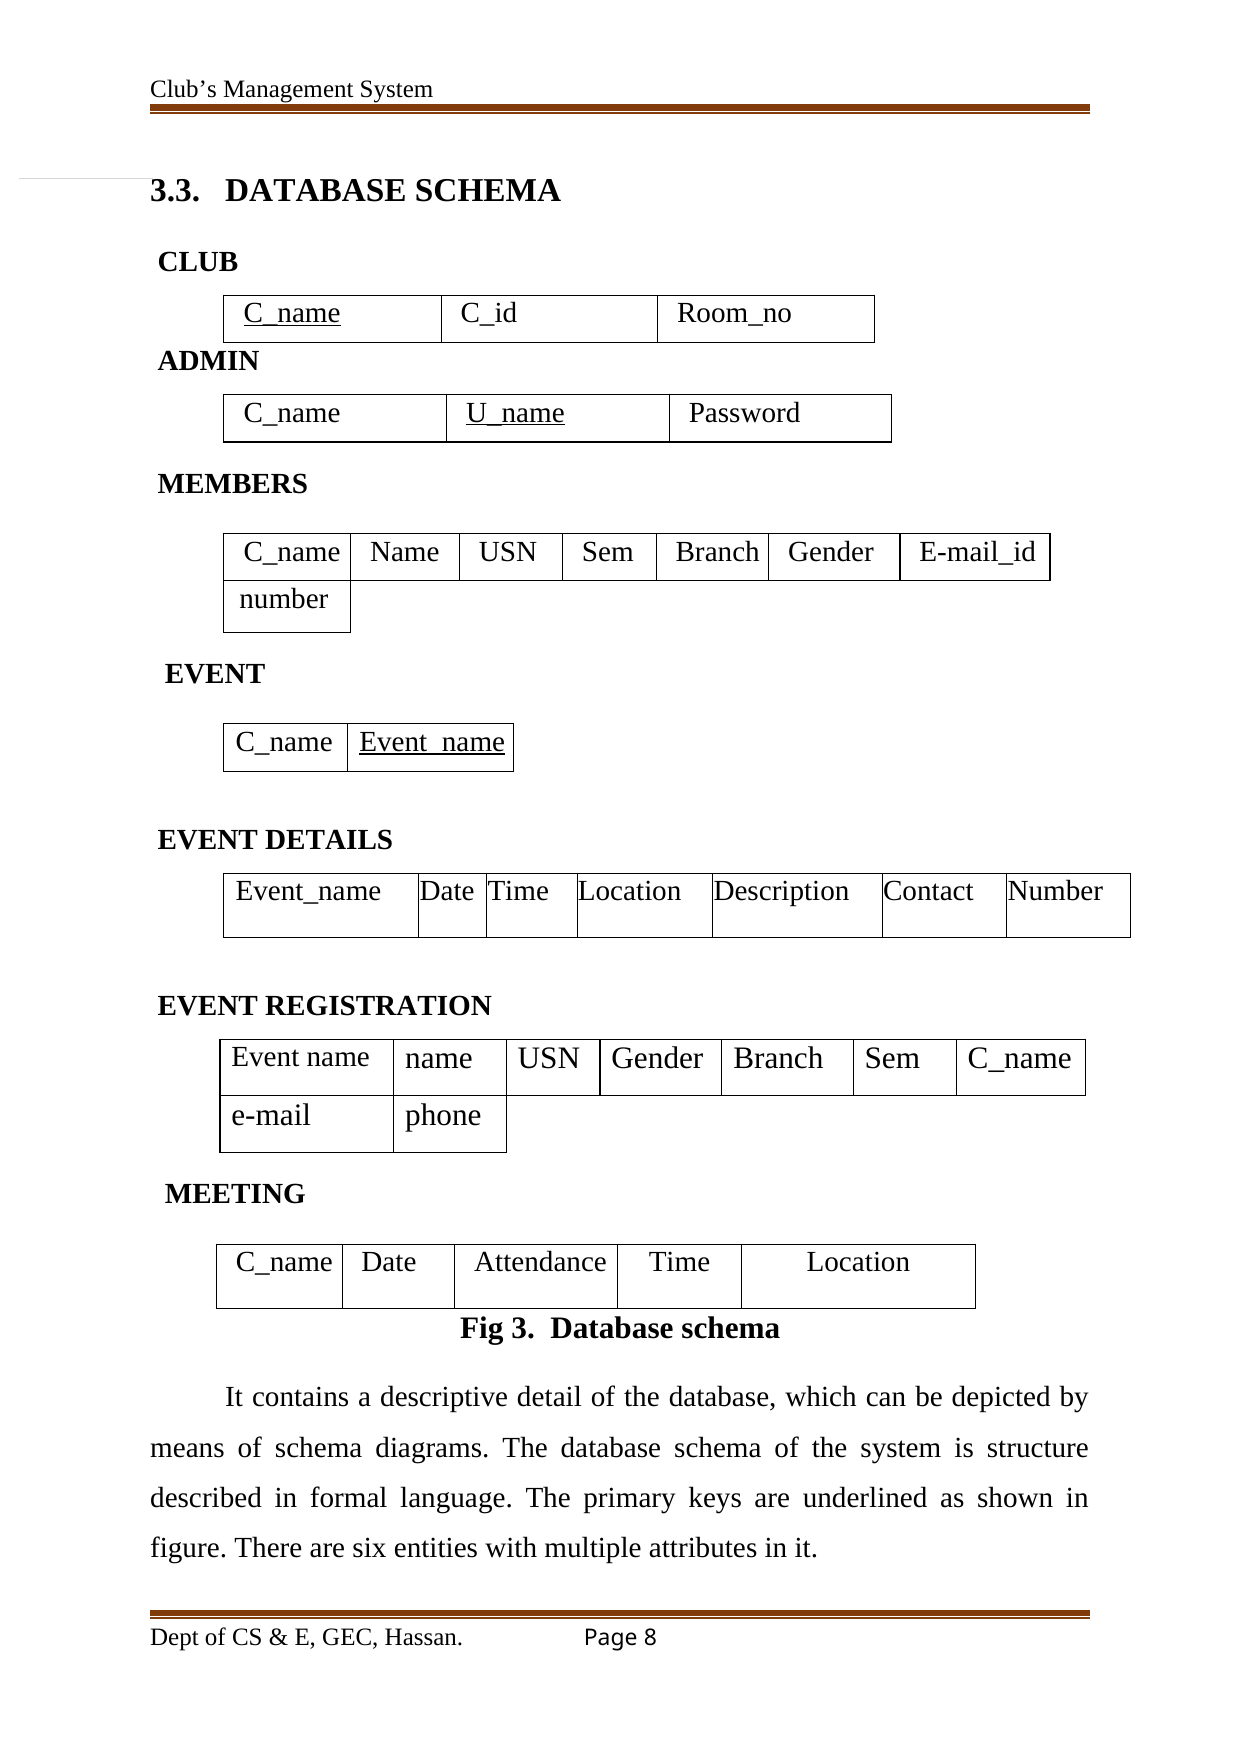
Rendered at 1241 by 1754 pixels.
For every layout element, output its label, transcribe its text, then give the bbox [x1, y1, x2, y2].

table_header Attendance [455, 1245, 617, 1308]
table_header Event_name [224, 874, 418, 937]
text It contains a descriptive detail of the database, which can be depicted by means of schema diagrams. The database schema of the system is structure described in formal language. The primary keys are underlined as shown in figure. There are six entities with multiple attributes in it. [150, 1379, 1090, 1564]
table_header Gender [601, 1040, 721, 1095]
text MEMBERS [150, 466, 1090, 499]
table_header E-mail_id [901, 534, 1049, 580]
table_header C_id [442, 296, 657, 342]
table_header C_name [224, 724, 347, 771]
table_cell number [224, 581, 350, 632]
text EVENT DETAILS [150, 822, 1090, 856]
table_header C_name [224, 395, 446, 441]
text Fig 3. Database schema [150, 1309, 1090, 1345]
table_header U_name [447, 395, 669, 441]
table_header Gender [769, 534, 899, 580]
table_cell phone [394, 1096, 506, 1152]
table_header Event name [221, 1040, 393, 1095]
table_header Branch [722, 1040, 853, 1095]
table_header Contact [883, 874, 1006, 937]
table_header Branch [657, 534, 768, 580]
table_header Sem [563, 534, 656, 580]
table_header C_name [224, 534, 350, 580]
table_header Description [713, 874, 882, 937]
table_header USN [460, 534, 562, 580]
subtitle ADMIN [150, 343, 1090, 377]
table_header Room_no [658, 296, 874, 342]
table_header Location [578, 874, 712, 937]
table_header Event_name [348, 724, 513, 771]
text 3.3. DATABASE SCHEMA [150, 170, 1090, 208]
table_header Location [742, 1245, 975, 1308]
subtitle CLUB [150, 244, 440, 278]
table_header C_name [957, 1040, 1085, 1095]
text EVENT REGISTRATION [150, 988, 1090, 1022]
table_header Time [487, 874, 577, 937]
table_header Time [618, 1245, 741, 1308]
table_header Password [670, 395, 891, 441]
table_header Date [343, 1245, 454, 1308]
table_header Sem [854, 1040, 956, 1095]
table_header name [394, 1040, 506, 1095]
table_header Name [351, 534, 459, 580]
table_header C_name [224, 296, 441, 342]
table_cell e-mail [221, 1096, 393, 1152]
table_header Number [1007, 874, 1130, 937]
text MEETING [150, 1177, 1090, 1210]
table_header C_name [217, 1245, 342, 1308]
table_header USN [507, 1040, 599, 1095]
text EVENT [150, 656, 1090, 689]
table_header Date [419, 874, 486, 937]
